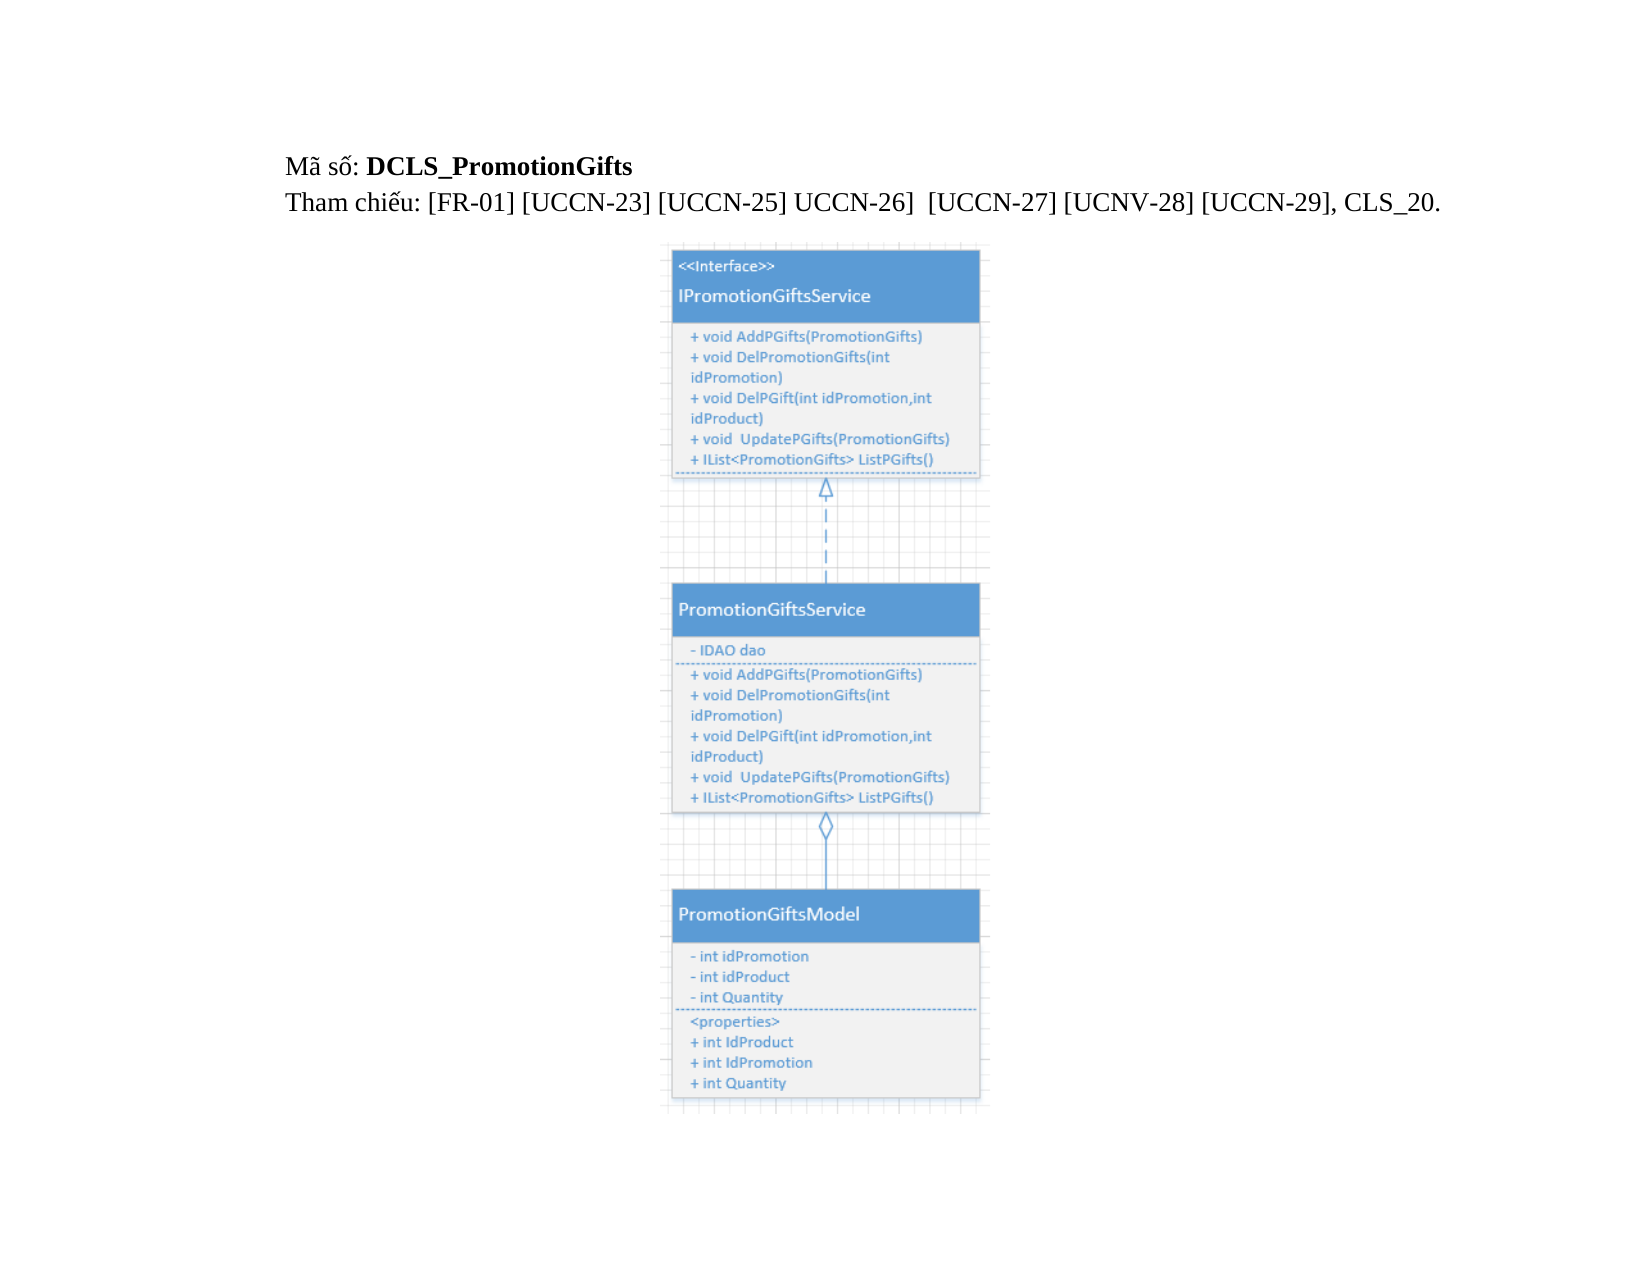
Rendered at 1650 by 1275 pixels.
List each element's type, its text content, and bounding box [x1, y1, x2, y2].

list Mã số: DCLS_PromotionGifts [285, 150, 1500, 181]
list Tham chiếu: [FR-01] [UCCN-23] [UCCN-25] UCCN-26] [UCCN-27] [UCNV-28] [UCCN-29], CLS_20. [285, 186, 1500, 217]
picture [660, 242, 991, 1114]
